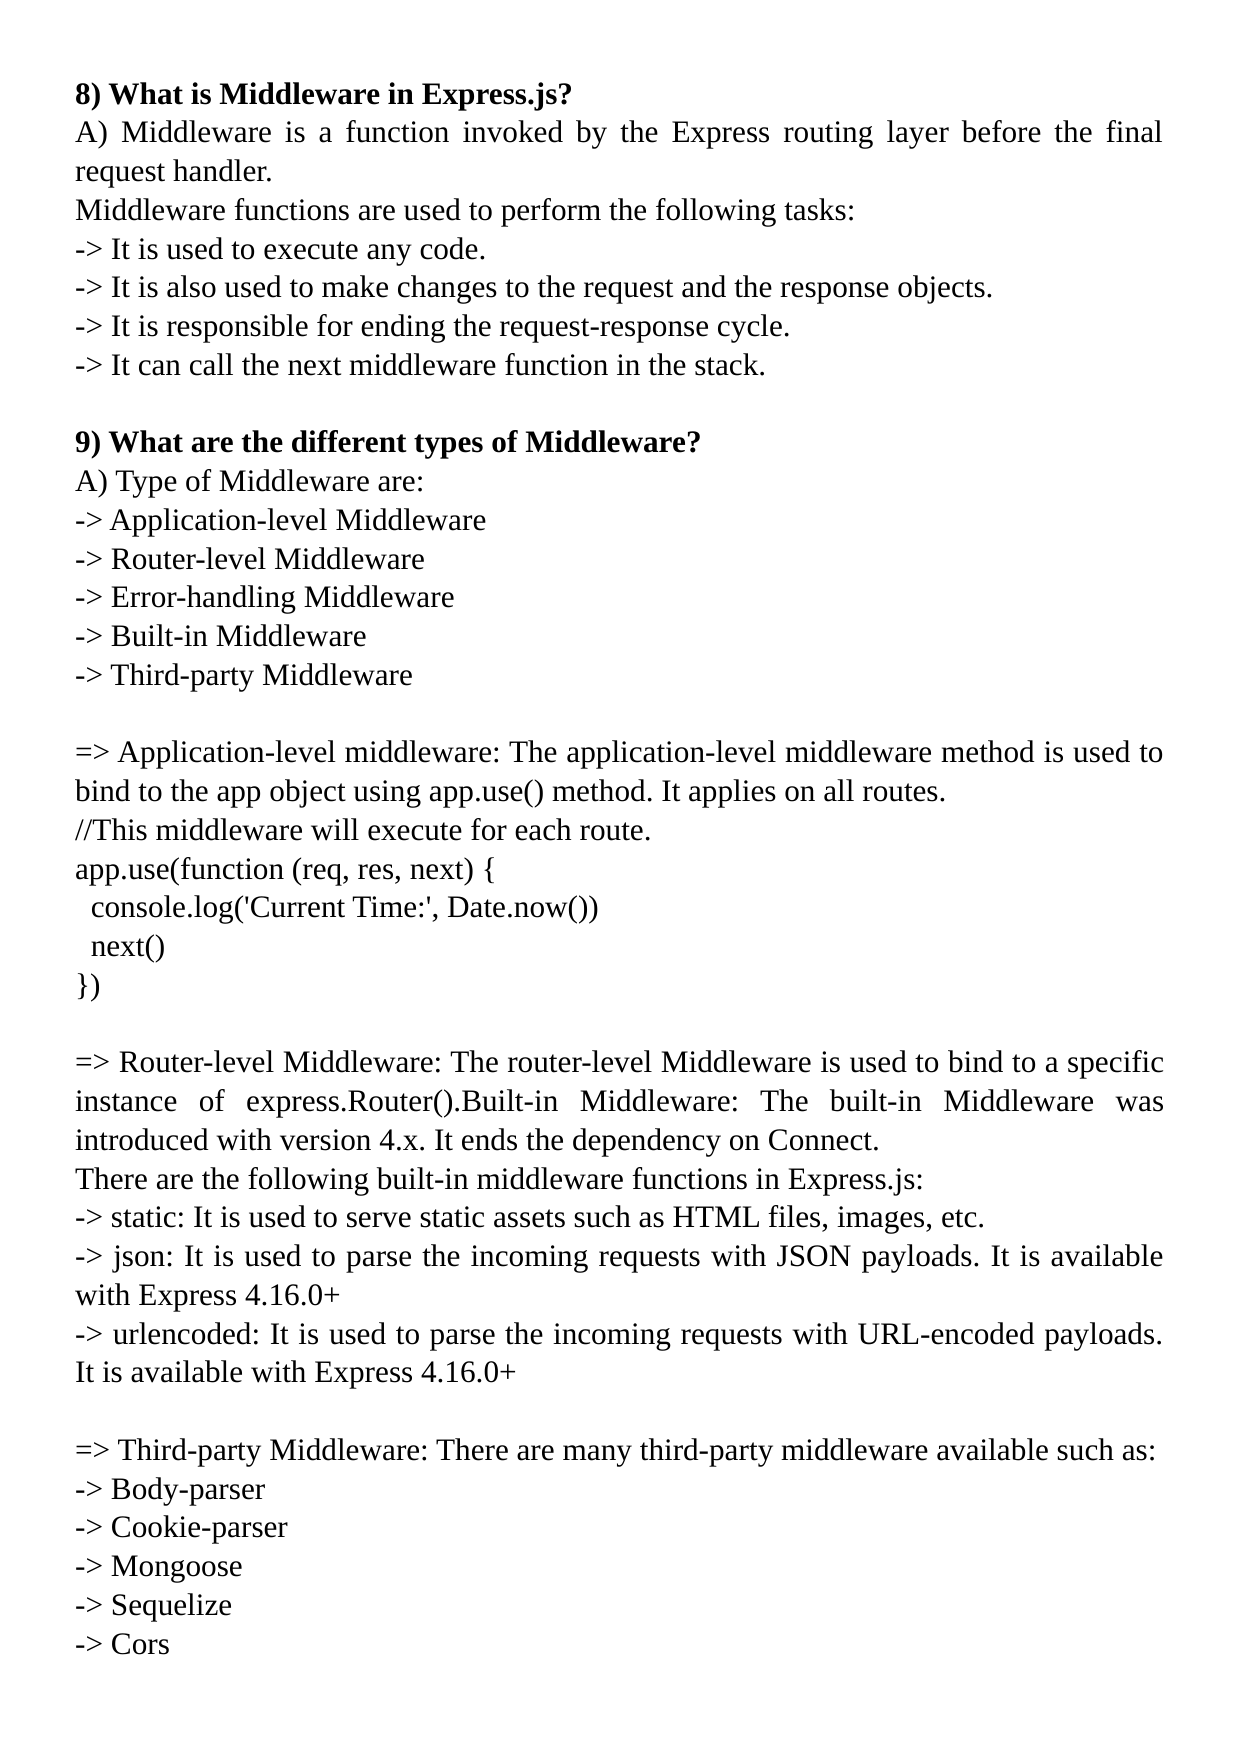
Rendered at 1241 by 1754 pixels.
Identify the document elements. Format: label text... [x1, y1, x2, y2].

text -> Cors [75, 1625, 1165, 1661]
text -> static: It is used to serve static assets such as HTML files, images, etc. [75, 1199, 1165, 1235]
text A) Middleware is a function invoked by the Express routing layer before the final request handler. [75, 114, 1165, 188]
text => Application-level middleware: The application-level middleware method is used to bind to the app object using app.use() method. It applies on all routes. [75, 734, 1165, 808]
text -> Built-in Middleware [75, 617, 1165, 653]
text -> It is used to execute any code. [75, 230, 1165, 266]
text => Third-party Middleware: There are many third-party middleware available such as: [75, 1431, 1165, 1467]
text -> It is responsible for ending the request-response cycle. [75, 307, 1165, 343]
text -> Mongoose [75, 1547, 1165, 1583]
text -> Application-level Middleware [75, 501, 1165, 537]
text A) Type of Middleware are: [75, 462, 1165, 498]
text Middleware functions are used to perform the following tasks: [75, 191, 1165, 227]
text There are the following built-in middleware functions in Express.js: [75, 1160, 1165, 1196]
text -> Third-party Middleware [75, 656, 1165, 692]
text app.use(function (req, res, next) { [75, 850, 1165, 886]
text -> Cookie-parser [75, 1509, 1165, 1545]
text }) [75, 966, 1165, 1002]
text -> It is also used to make changes to the request and the response objects. [75, 269, 1165, 305]
text -> Sequelize [75, 1586, 1165, 1622]
text -> Error-handling Middleware [75, 579, 1165, 615]
text 8) What is Middleware in Express.js? [75, 75, 1165, 111]
text -> It can call the next middleware function in the stack. [75, 346, 1165, 382]
text -> Router-level Middleware [75, 540, 1165, 576]
text -> json: It is used to parse the incoming requests with JSON payloads. It is available with Express 4.16.0+ [75, 1237, 1165, 1312]
text => Router-level Middleware: The router-level Middleware is used to bind to a specific instance of express.Router().Built-in Middleware: The built-in Middleware was introduced with version 4.x. It ends the dependency on Connect. [75, 1044, 1165, 1157]
text next() [75, 927, 1165, 963]
text -> Body-parser [75, 1470, 1165, 1506]
text //This middleware will execute for each route. [75, 811, 1165, 847]
text -> urlencoded: It is used to parse the incoming requests with URL-encoded payloads. It is available with Express 4.16.0+ [75, 1315, 1165, 1390]
text 9) What are the different types of Middleware? [75, 424, 1165, 460]
text console.log('Current Time:', Date.now()) [75, 889, 1165, 925]
